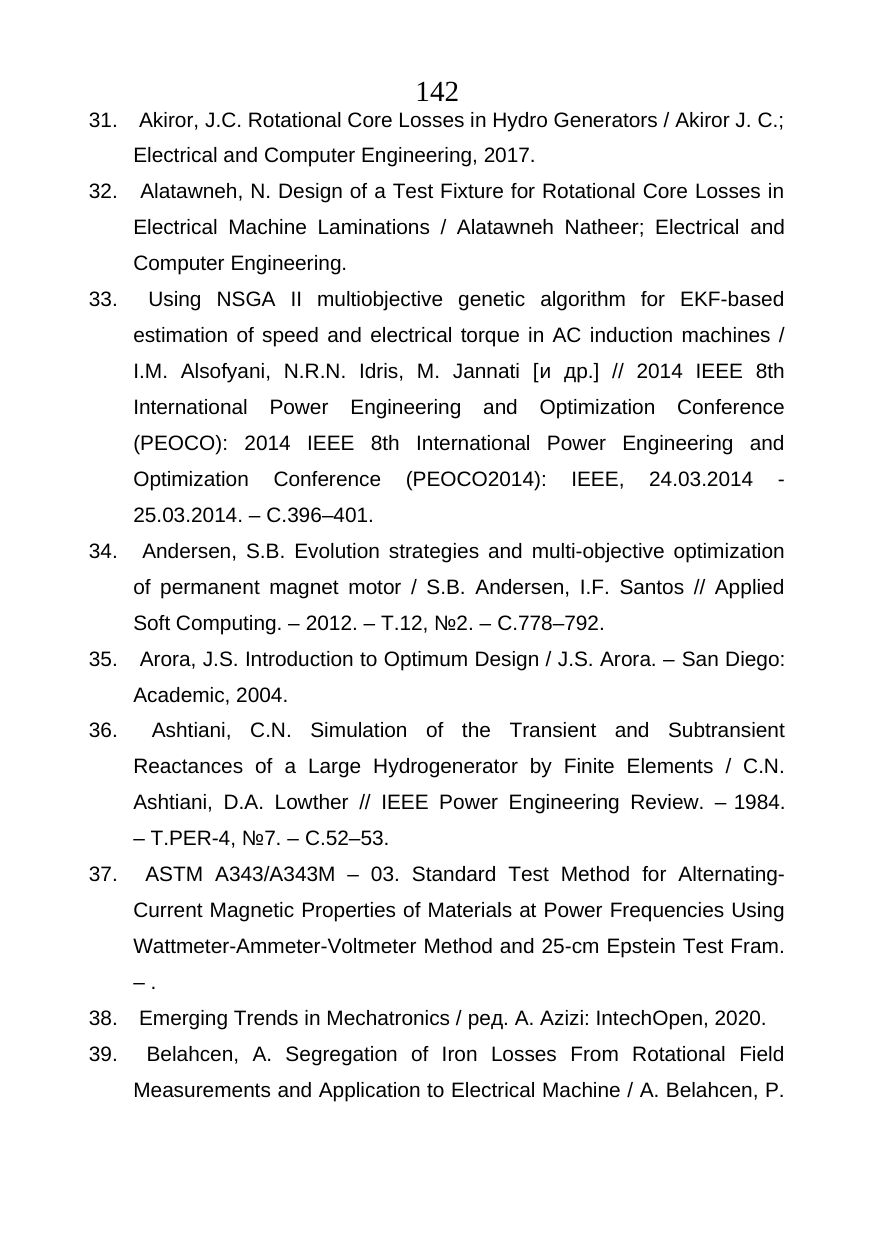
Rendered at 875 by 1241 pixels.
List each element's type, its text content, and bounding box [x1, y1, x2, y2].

list Alatawneh, N. Design of a Test Fixture for Rotational Core Losses in Electrical Machine Laminations / Alatawneh Natheer; Electrical and Computer Engineering. [89, 179, 785, 275]
list Ashtiani, C.N. Simulation of the Transient and Subtransient Reactances of a Large Hydrogenerator by Finite Elements / C.N. Ashtiani, D.A. Lowther // IEEE Power Engineering Review. – 1984. – Т.PER-4, №7. – C.52–53. [89, 718, 785, 850]
list Andersen, S.B. Evolution strategies and multi-objective optimization of permanent magnet motor / S.B. Andersen, I.F. Santos // Applied Soft Computing. – 2012. – Т.12, №2. – C.778–792. [89, 539, 785, 634]
list ASTM A343/A343M – 03. Standard Test Method for Alternating-Current Magnetic Properties of Materials at Power Frequencies Using Wattmeter-Ammeter-Voltmeter Method and 25-cm Epstein Test Fram. – . [89, 862, 785, 994]
list Using NSGA II multiobjective genetic algorithm for EKF-based estimation of speed and electrical torque in AC induction machines / I.M. Alsofyani, N.R.N. Idris, M. Jannati [и др.] // 2014 IEEE 8th International Power Engineering and Optimization Conference (PEOCO): 2014 IEEE 8th International Power Engineering and Optimization Conference (PEOCO2014): IEEE, 24.03.2014 - 25.03.2014. – C.396–401. [89, 287, 785, 527]
list Arora, J.S. Introduction to Optimum Design / J.S. Arora. – San Diego: Academic, 2004. [89, 646, 785, 706]
list Emerging Trends in Mechatronics / ред. A. Azizi: IntechOpen, 2020. [89, 1006, 785, 1030]
list Akiror, J.C. Rotational Core Losses in Hydro Generators / Akiror J. C.; Electrical and Computer Engineering, 2017. [89, 107, 785, 167]
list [89, 1042, 785, 1102]
